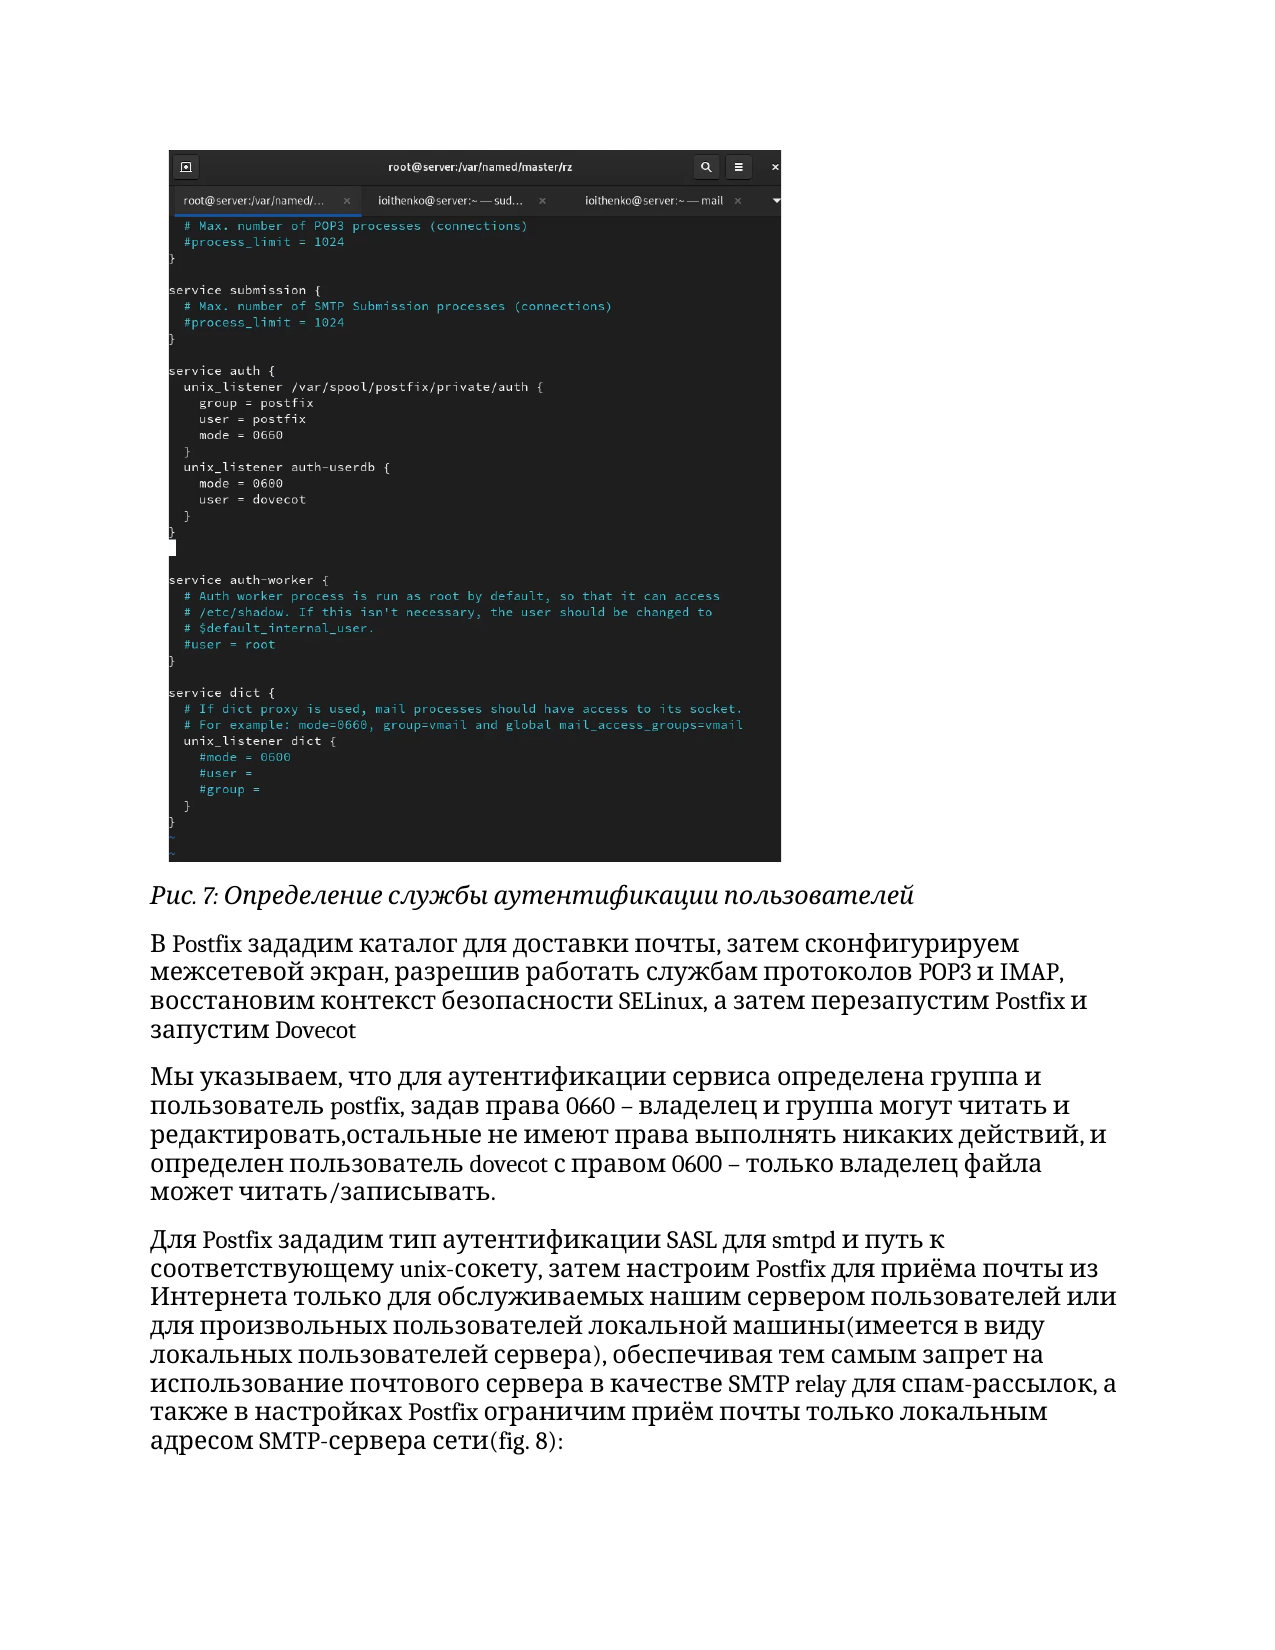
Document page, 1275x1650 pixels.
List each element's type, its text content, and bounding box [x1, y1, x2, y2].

picture [168, 150, 782, 862]
text Для Postfix зададим тип аутентификации SASL для smtpd и путь к соответствующему unix-сокету, затем настроим Postfix для приёма почты из Интернета только для обслуживаемых нашим сервером пользователей или для произвольных пользователей локальной машины(имеется в виду локальных пользователей сервера), обеспечивая тем самым запрет на использование почтового сервера в качестве SMTP relay для спам-рассылок, а также в настройках Postfix ограничим приём почты только локальным адресом SMTP-сервера сети(fig. 8): [150, 1226, 1125, 1456]
text Мы указываем, что для аутентификации сервиса определена группа и пользователь postfix, задав права 0660 – владелец и группа могут читать и редактировать,остальные не имеют права выполнять никаких действий, и определен пользователь dovecot с правом 0600 – только владелец файла может читать/записывать. [150, 1063, 1125, 1207]
text Рис. 7: Определение службы аутентификации пользователей [150, 882, 1125, 911]
text В Postfix зададим каталог для доставки почты, затем сконфигурируем межсетевой экран, разрешив работать службам протоколов POP3 и IMAP, восстановим контекст безопасности SELinux, а затем перезапустим Postfix и запустим Dovecot [150, 929, 1125, 1044]
